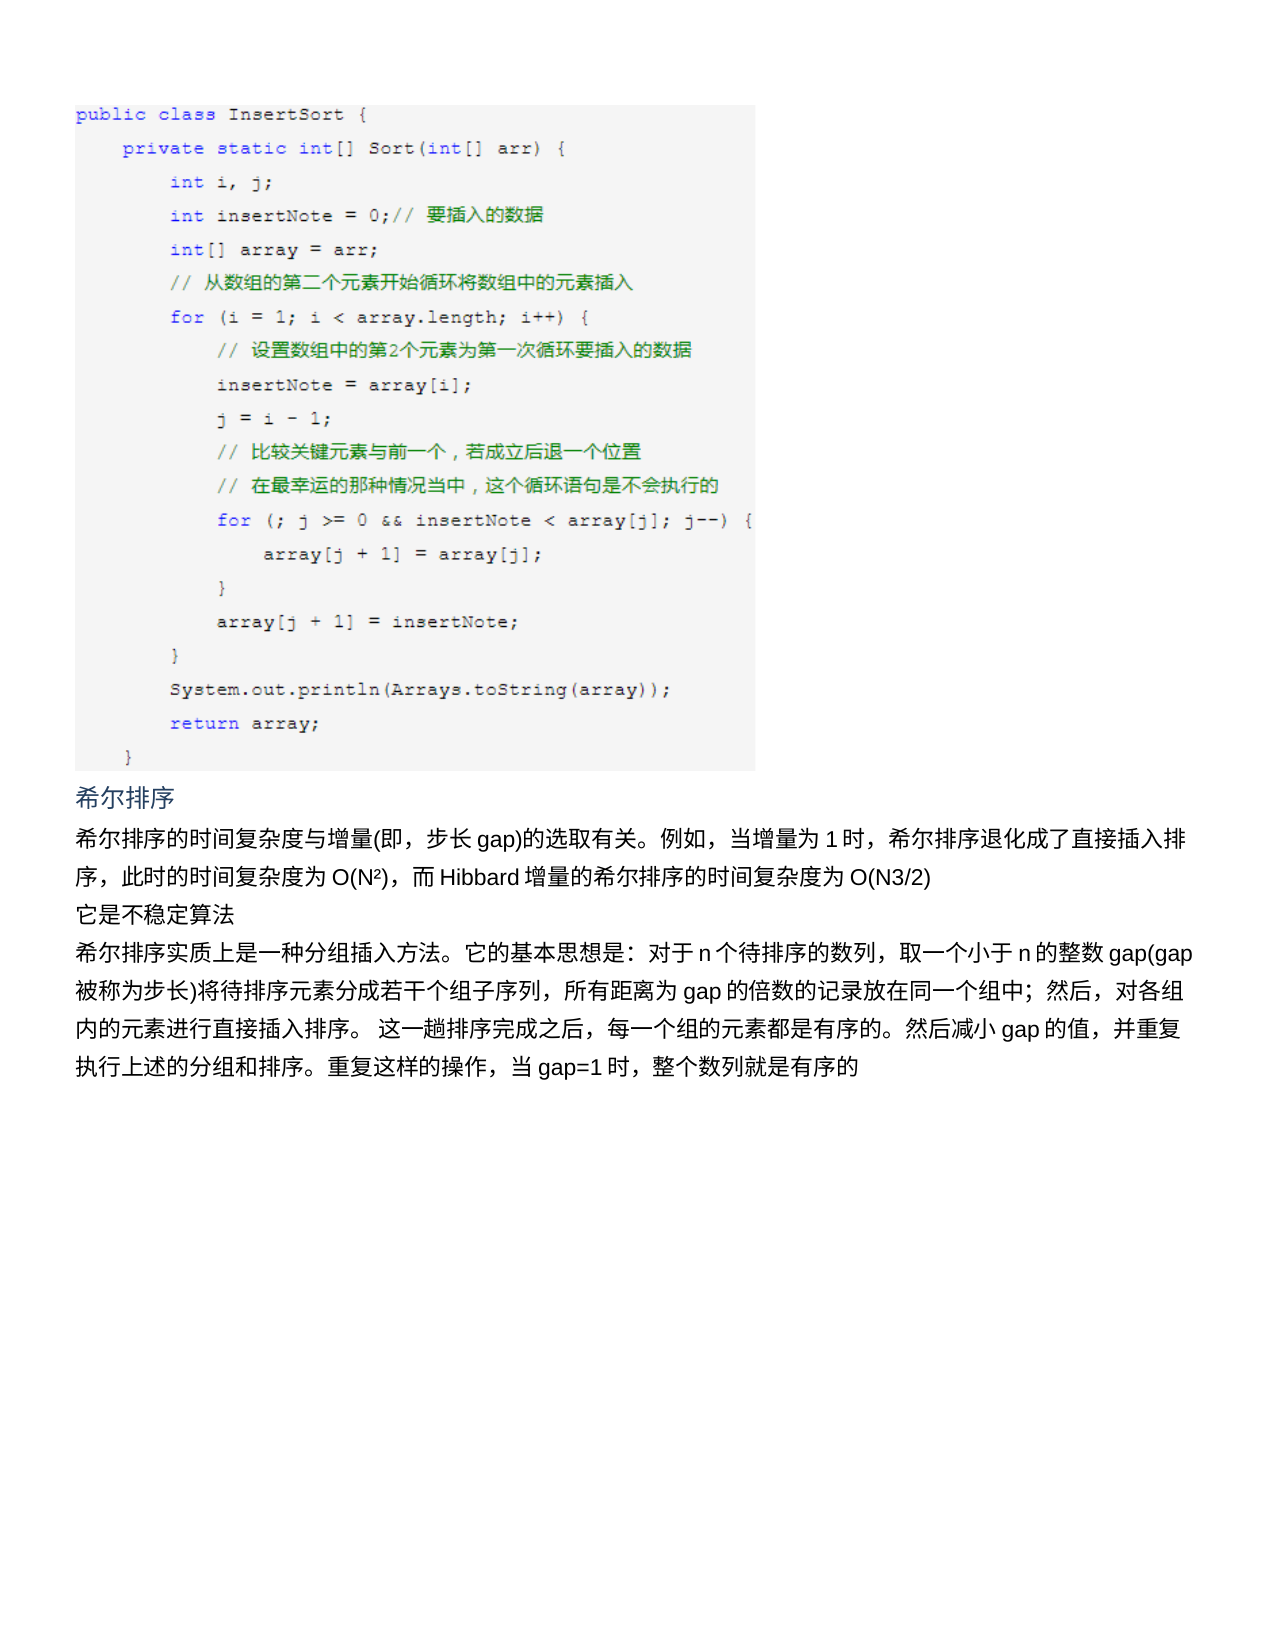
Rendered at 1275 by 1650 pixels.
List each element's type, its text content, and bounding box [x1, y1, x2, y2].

subtitle 希尔排序 [75, 779, 1200, 815]
text 它是不稳定算法 [75, 897, 1200, 930]
text 希尔排序实质上是一种分组插入方法。它的基本思想是：对于n个待排序的数列，取一个小于n的整数gap(gap被称为步长)将待排序元素分成若干个组子序列，所有距离为gap的倍数的记录放在同一个组中；然后，对各组内的元素进行直接插入排序。 这一趟排序完成之后，每一个组的元素都是有序的。然后减小gap的值，并重复执行上述的分组和排序。重复这样的操作，当gap=1时，整个数列就是有序的 [75, 935, 1200, 1082]
text 希尔排序的时间复杂度与增量(即，步长gap)的选取有关。例如，当增量为1时，希尔排序退化成了直接插入排序，此时的时间复杂度为O(N²)，而Hibbard增量的希尔排序的时间复杂度为O(N3/2) [75, 821, 1200, 892]
